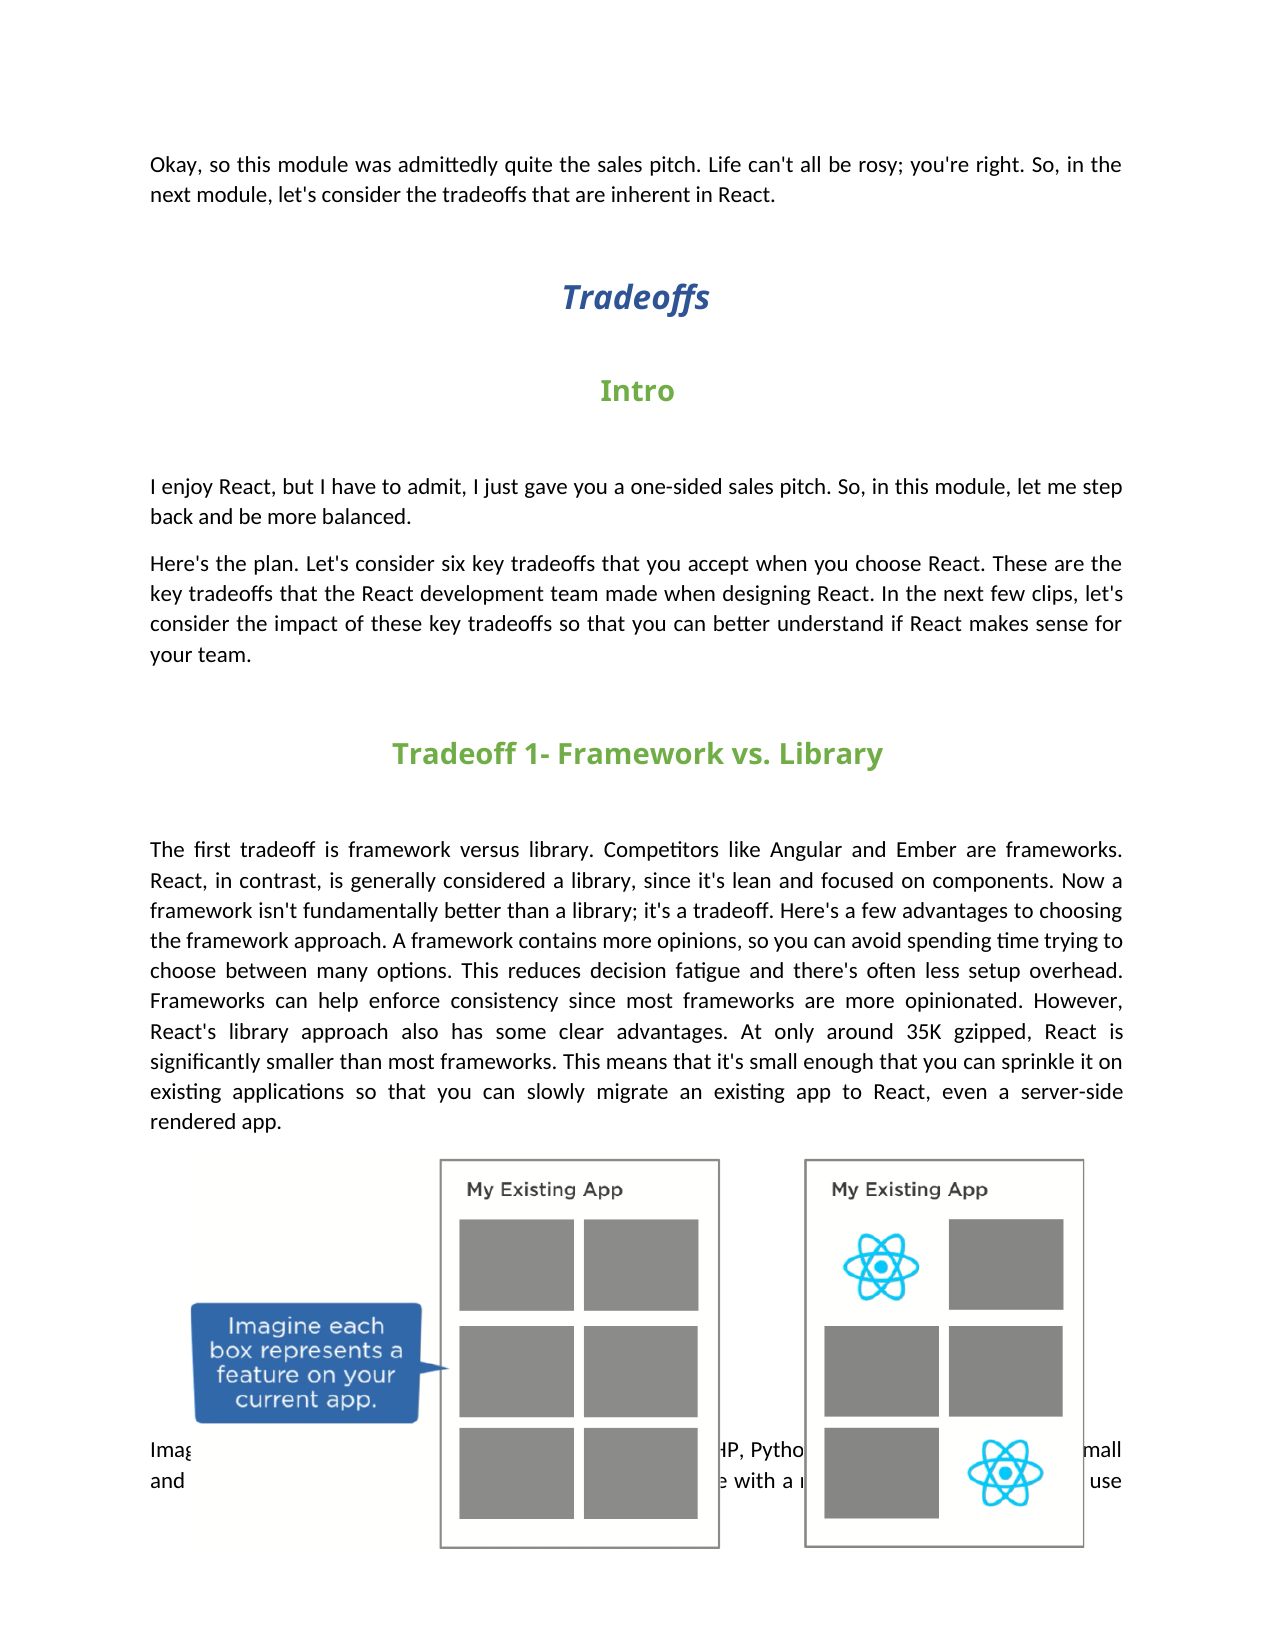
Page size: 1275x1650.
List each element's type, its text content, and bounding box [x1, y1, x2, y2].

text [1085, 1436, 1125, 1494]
subtitle Tradeoffs [150, 274, 1125, 319]
picture [803, 1156, 1085, 1550]
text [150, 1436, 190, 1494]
text Okay, so this module was admittedly quite the sales pitch. Life can't all be rosy; you're right. So, in the next module, let's consider the tradeoffs that are inherent in React. [150, 150, 1125, 208]
text Here's the plan. Let's consider six key tradeoffs that you accept when you choose React. These are the key tradeoffs that the React development team made when designing React. In the next few clips, let's consider the impact of these key tradeoffs so that you can better understand if React makes sense for your team. [150, 549, 1125, 668]
picture [190, 1156, 721, 1551]
text ﻿I enjoy React, but I have to admit, I just gave you a one-sided sales pitch. So, in this module, let me step back and be more balanced. [150, 472, 1125, 530]
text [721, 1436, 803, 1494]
subtitle Tradeoff 1- Framework vs. Library [150, 733, 1125, 773]
subtitle Intro [150, 370, 1125, 409]
text ﻿The first tradeoff is framework versus library. Competitors like Angular and Ember are frameworks. React, in contrast, is generally considered a library, since it's lean and focused on components. Now a framework isn't fundamentally better than a library; it's a tradeoff. Here's a few advantages to choosing the framework approach. A framework contains more opinions, so you can avoid spending time trying to choose between many options. This reduces decision fatigue and there's often less setup overhead. Frameworks can help enforce consistency since most frameworks are more opinionated. However, React's library approach also has some clear advantages. At only around 35K gzipped, React is significantly smaller than most frameworks. This means that it's small enough that you can sprinkle it on existing applications so that you can slowly migrate an existing app to React, even a server-side rendered app. [150, 836, 1125, 1136]
